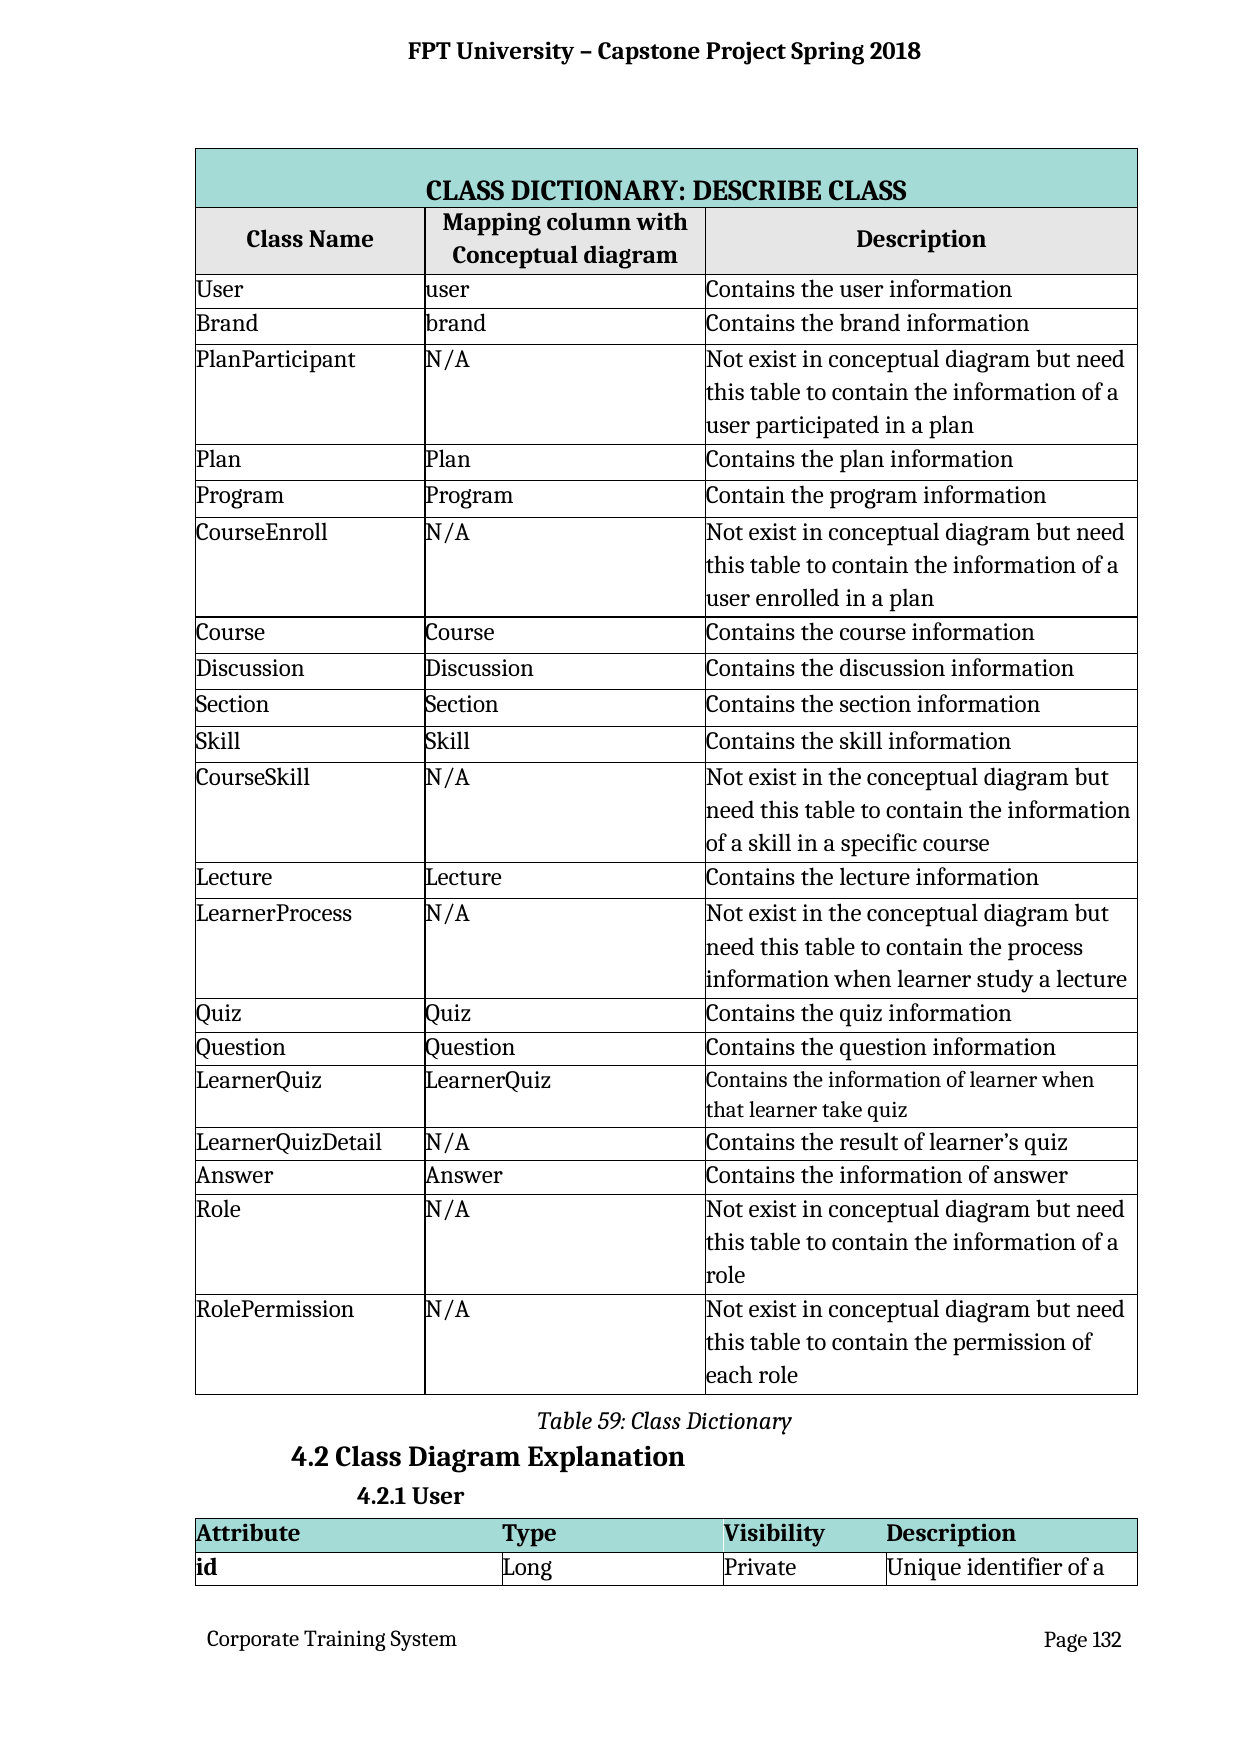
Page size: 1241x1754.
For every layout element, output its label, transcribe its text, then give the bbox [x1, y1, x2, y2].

table_cell Private [724, 1553, 886, 1585]
table_cell Answer [426, 1161, 705, 1194]
table_cell Not exist in the conceptual diagram but need this table to contain the process information when learner study a lecture [706, 899, 1137, 998]
table_cell N/A [426, 1195, 705, 1294]
table_cell N/A [426, 763, 705, 862]
table_header CLASS DICTIONARY: DESCRIBE CLASS [196, 149, 1137, 207]
table_cell Contains the course information [706, 618, 1137, 653]
table_header Description [886, 1519, 1137, 1552]
table_cell Plan [426, 445, 705, 480]
table_cell Contains the information of answer [706, 1161, 1137, 1194]
table_cell Mapping column with Conceptual diagram [426, 208, 705, 274]
table_cell Role [196, 1195, 424, 1294]
table_cell Program [196, 481, 424, 517]
table_cell Answer [196, 1161, 424, 1194]
table_cell RolePermission [196, 1295, 424, 1393]
table_cell N/A [426, 899, 705, 998]
table_cell Section [426, 690, 705, 726]
table_cell LearnerQuiz [426, 1066, 705, 1127]
table_cell Contains the quiz information [706, 999, 1137, 1032]
table_cell Contains the result of learner’s quiz [706, 1128, 1137, 1160]
table_cell Contains the skill information [706, 727, 1137, 762]
table_cell Lecture [196, 863, 424, 898]
table_header Attribute [196, 1519, 502, 1552]
table_cell Plan [196, 445, 424, 480]
table_cell Description [706, 208, 1137, 274]
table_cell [887, 1553, 1137, 1585]
table_cell LearnerProcess [196, 899, 424, 998]
table_cell Not exist in conceptual diagram but need this table to contain the permission of each role [706, 1295, 1137, 1393]
table_cell Section [196, 690, 424, 726]
table_cell Not exist in conceptual diagram but need this table to contain the information of a user participated in a plan [706, 345, 1137, 444]
table_cell Brand [196, 309, 424, 344]
table_cell Not exist in the conceptual diagram but need this table to contain the information of a skill in a specific course [706, 763, 1137, 862]
subtitle 4.2 Class Diagram Explanation [291, 1440, 1122, 1473]
table_cell Skill [426, 727, 705, 762]
table_cell Course [426, 618, 705, 653]
table_cell id [196, 1553, 502, 1585]
table_cell Contains the section information [706, 690, 1137, 726]
subtitle 4.2.1 User [357, 1482, 1124, 1511]
table_cell User [196, 275, 424, 308]
table_header Type [502, 1519, 723, 1552]
table_cell N/A [426, 518, 705, 616]
table_cell Skill [196, 727, 424, 762]
table_cell Contains the information of learner when that learner take quiz [706, 1066, 1137, 1127]
table_cell Question [426, 1033, 705, 1065]
table_cell Contain the program information [706, 481, 1137, 517]
table_cell CourseEnroll [196, 518, 424, 616]
table_cell N/A [426, 1128, 705, 1160]
table_cell LearnerQuizDetail [196, 1128, 424, 1160]
table_cell Contains the discussion information [706, 654, 1137, 689]
list Table : Class Dictionary [207, 1407, 1122, 1436]
table_cell Quiz [426, 999, 705, 1032]
table_header Visibility [724, 1519, 886, 1552]
table_cell Course [196, 618, 424, 653]
table_cell Discussion [196, 654, 424, 689]
table_cell Program [426, 481, 705, 517]
table_cell Discussion [426, 654, 705, 689]
table_cell Contains the lecture information [706, 863, 1137, 898]
table_cell PlanParticipant [196, 345, 424, 444]
table_cell brand [426, 309, 705, 344]
table_cell Lecture [426, 863, 705, 898]
table_cell Contains the brand information [706, 309, 1137, 344]
table_cell N/A [426, 345, 705, 444]
table_cell N/A [426, 1295, 705, 1393]
table_cell Contains the plan information [706, 445, 1137, 480]
table_cell Class Name [196, 208, 424, 274]
table_cell LearnerQuiz [196, 1066, 424, 1127]
table_cell CourseSkill [196, 763, 424, 862]
table_cell Not exist in conceptual diagram but need this table to contain the information of a role [706, 1195, 1137, 1294]
table_cell Contains the question information [706, 1033, 1137, 1065]
table_cell Contains the user information [706, 275, 1137, 308]
table_cell Question [196, 1033, 424, 1065]
table_cell Long [503, 1553, 723, 1585]
table_cell user [426, 275, 705, 308]
table_cell Quiz [196, 999, 424, 1032]
table_cell Not exist in conceptual diagram but need this table to contain the information of a user enrolled in a plan [706, 518, 1137, 616]
